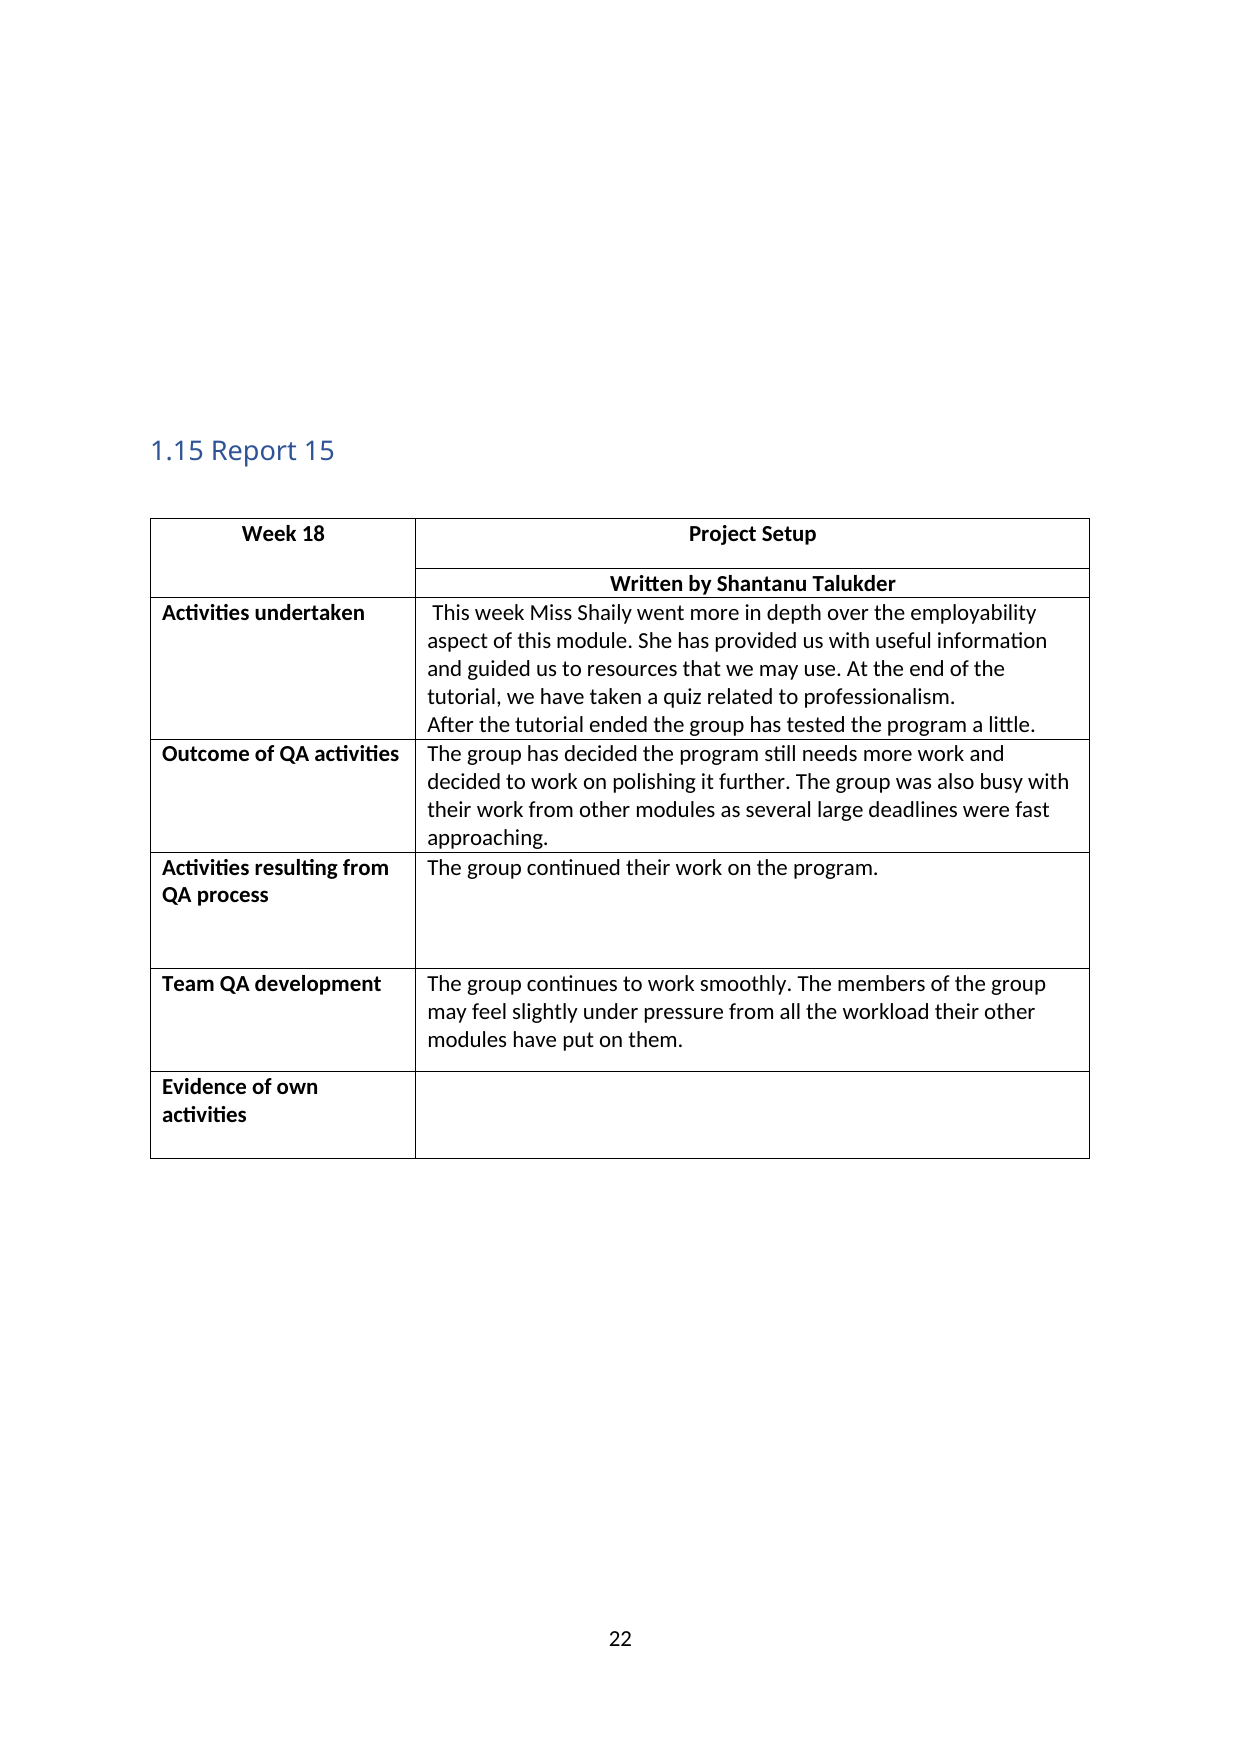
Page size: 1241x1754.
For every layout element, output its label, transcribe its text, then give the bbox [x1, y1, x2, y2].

table_cell [416, 1072, 1089, 1158]
table_cell The group continues to work smoothly. The members of the group may feel slightly under pressure from all the workload their other modules have put on them. [416, 969, 1089, 1071]
table_cell Evidence of own activities [151, 1072, 415, 1158]
table_cell Written by Shantanu Talukder [416, 569, 1089, 597]
table_header Project Setup [416, 519, 1089, 568]
table_cell This week Miss Shaily went more in depth over the employability aspect of this module. She has provided us with useful information and guided us to resources that we may use. At the end of the tutorial, we have taken a quiz related to professionalism. After the tutorial ended the group has tested the program a little. [416, 598, 1089, 738]
table_cell Activities resulting from QA process [151, 853, 415, 968]
subtitle 1.15 Report 15 [150, 431, 1090, 468]
table_cell Team QA development [151, 969, 415, 1071]
table_cell Activities undertaken [151, 598, 415, 738]
table_cell Outcome of QA activities [151, 740, 415, 852]
table_cell The group has decided the program still needs more work and decided to work on polishing it further. The group was also busy with their work from other modules as several large deadlines were fast approaching. [416, 740, 1089, 852]
table_cell The group continued their work on the program. [416, 853, 1089, 968]
table_header Week 18 [151, 519, 415, 597]
